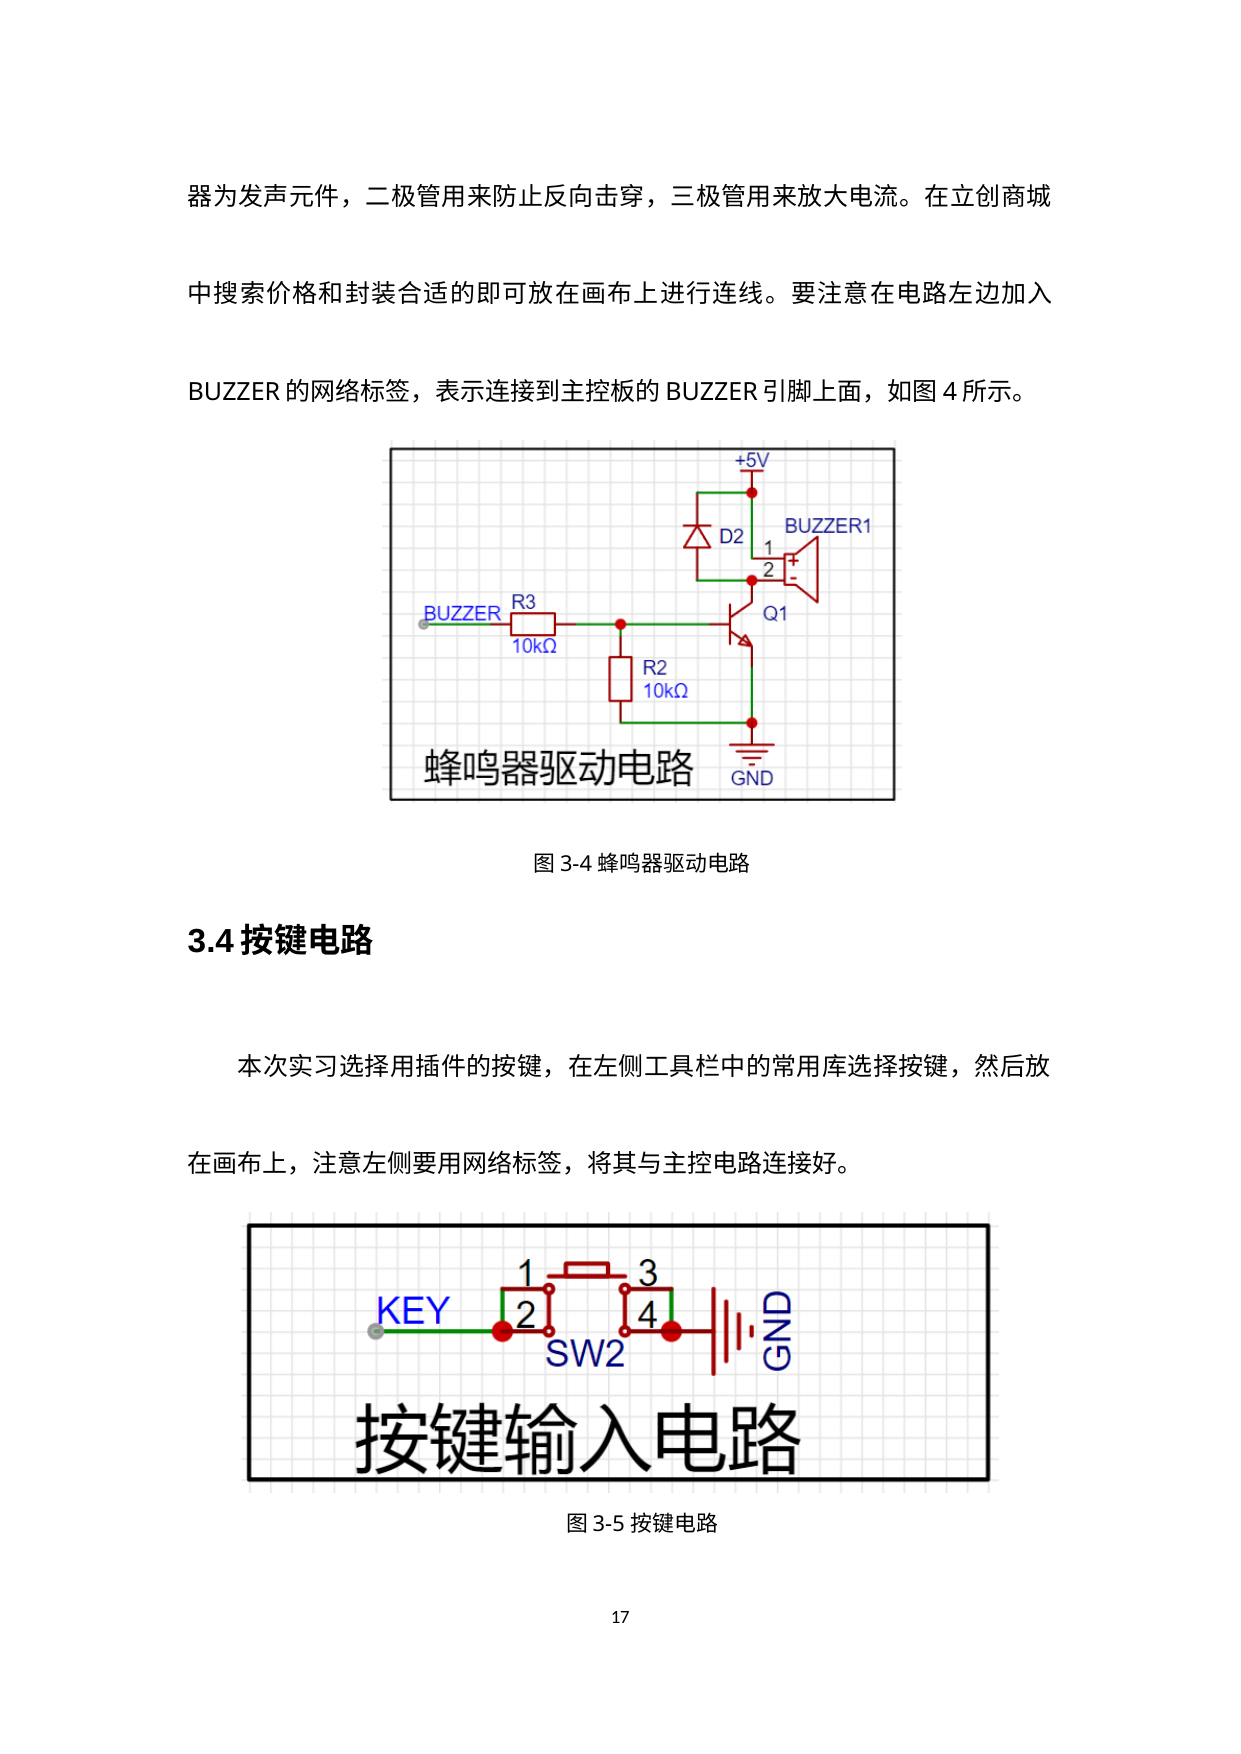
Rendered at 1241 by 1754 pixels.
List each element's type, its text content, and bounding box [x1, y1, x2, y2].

text 图3-4 蜂鸣器驱动电路 [187, 846, 1053, 878]
subtitle 3.4按键电路 [187, 905, 1053, 970]
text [187, 162, 1053, 422]
text 图3-5 按键电路 [187, 1505, 1053, 1538]
text 本次实习选择用插件的按键，在左侧工具栏中的常用库选择按键，然后放在画布上，注意左侧要用网络标签，将其与主控电路连接好。 [187, 1032, 1053, 1194]
picture [241, 1212, 999, 1493]
picture [382, 440, 902, 803]
